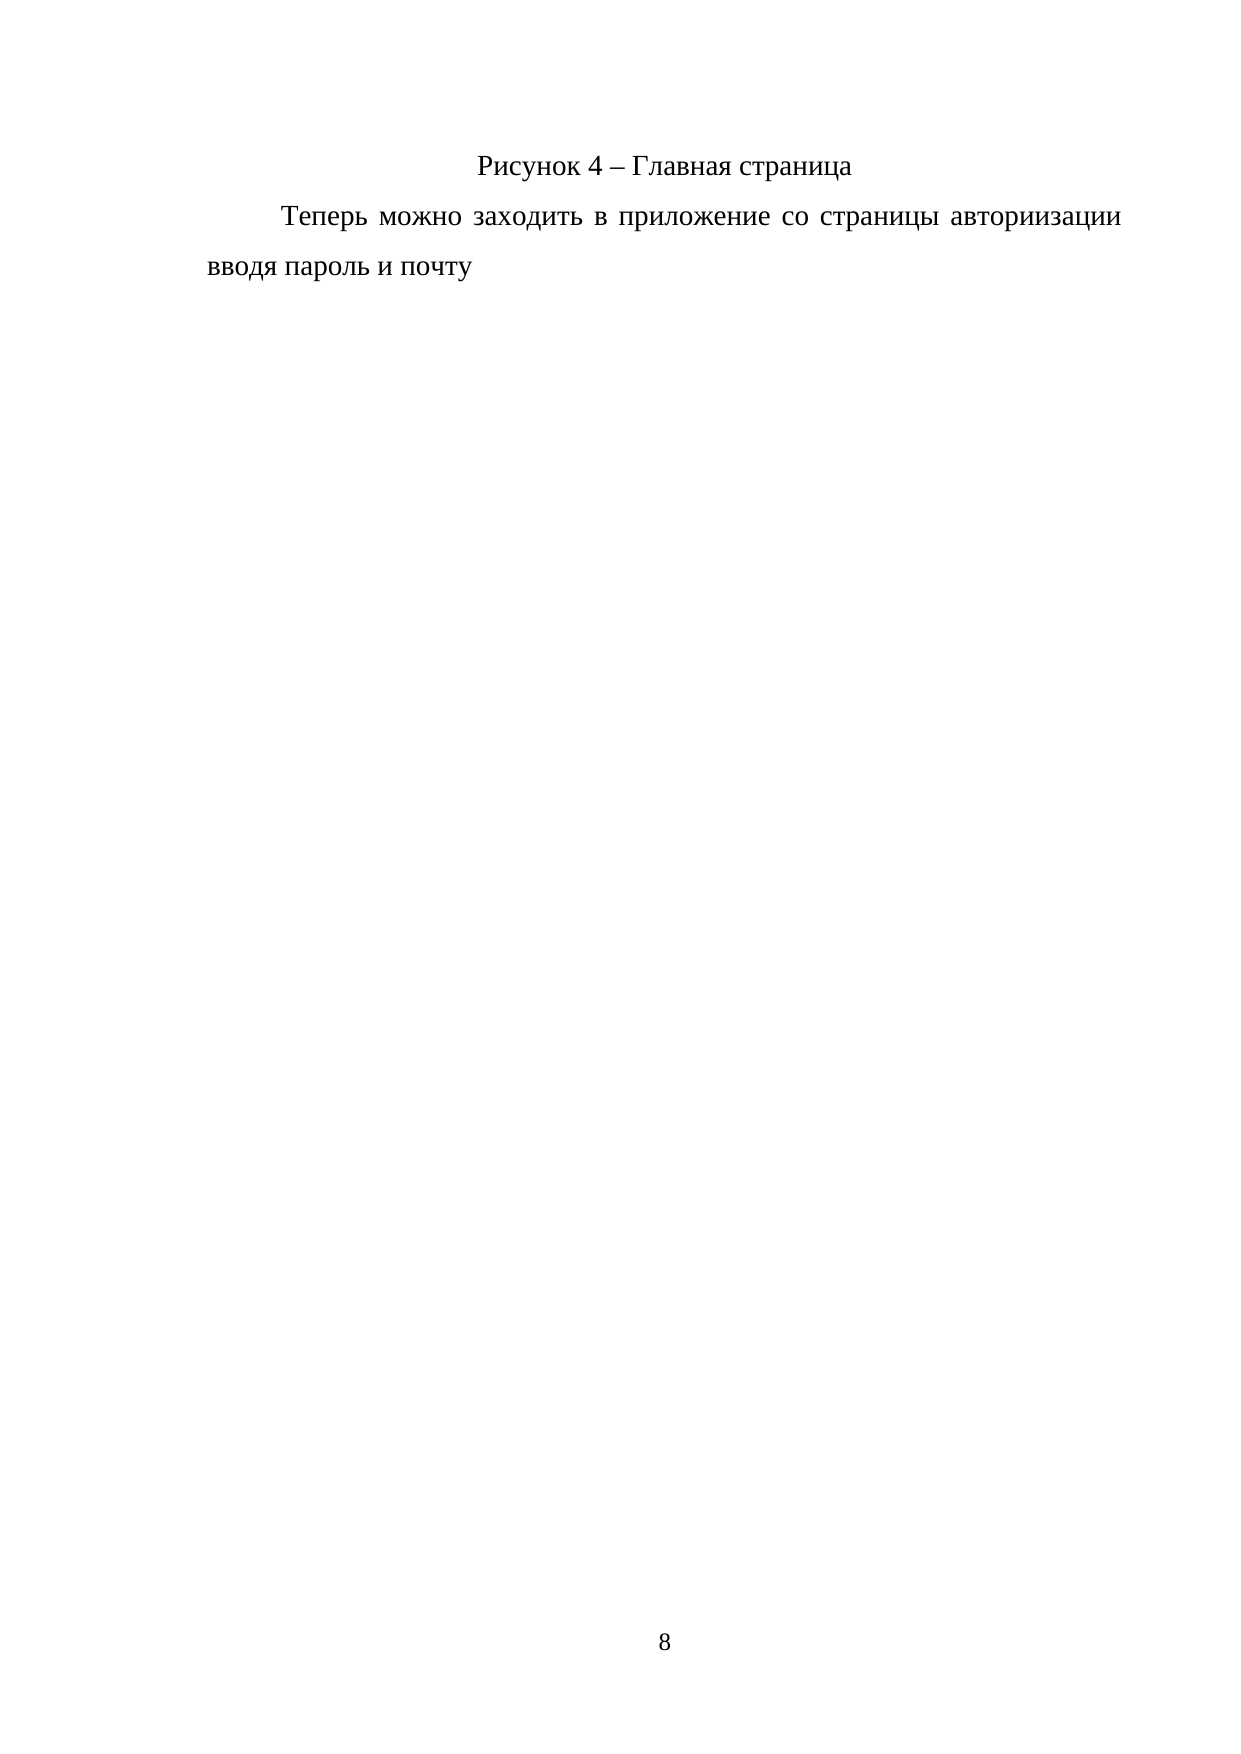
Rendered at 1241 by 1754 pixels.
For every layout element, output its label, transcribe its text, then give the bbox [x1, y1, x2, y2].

text Теперь можно заходить в приложение со страницы авториизации вводя пароль и почту [207, 198, 1122, 282]
